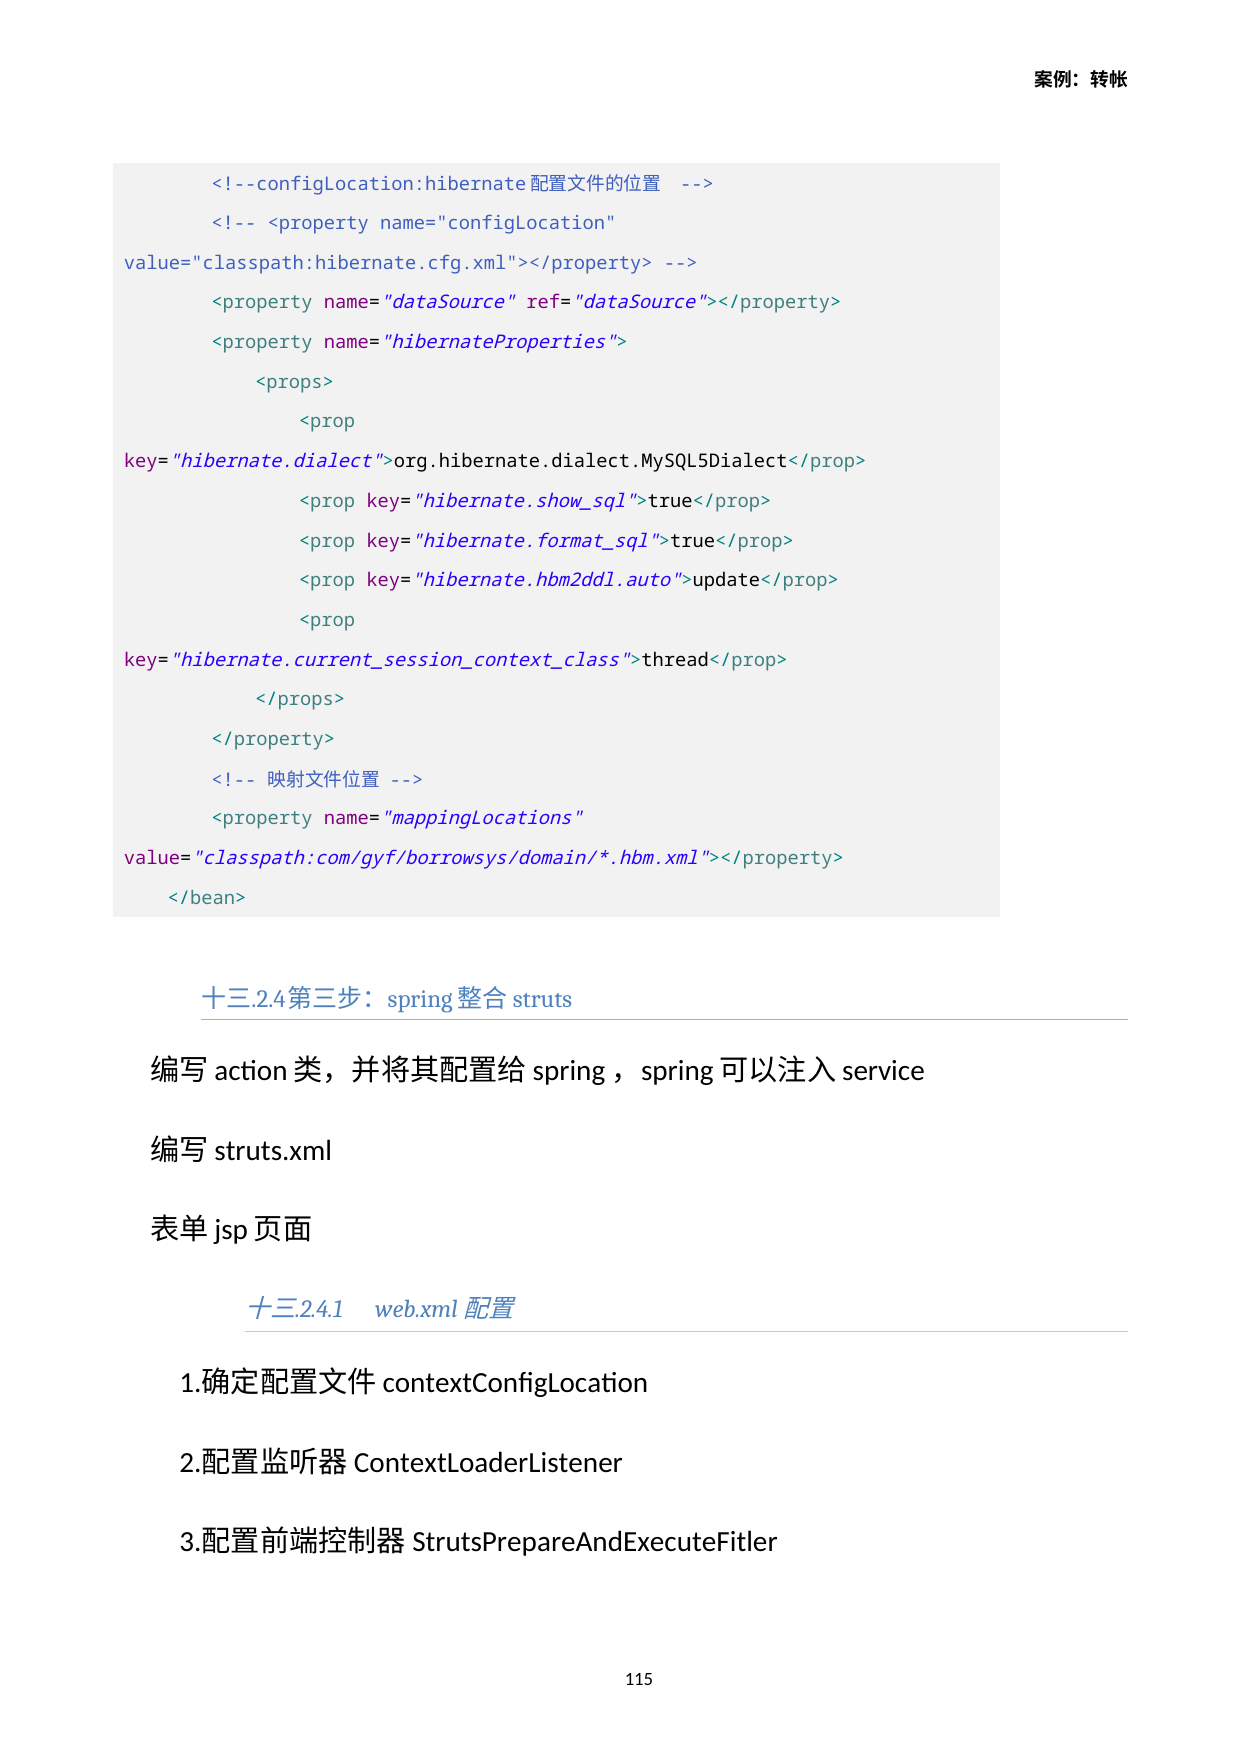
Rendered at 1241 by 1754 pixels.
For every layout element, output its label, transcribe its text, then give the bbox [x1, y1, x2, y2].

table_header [113, 163, 1000, 917]
text 表单jsp页面 [112, 1187, 1128, 1266]
text 3.配置前端控制器 StrutsPrepareAndExecuteFitler [142, 1499, 1128, 1579]
text 1.确定配置文件contextConfigLocation [142, 1341, 1128, 1420]
text 编写action类，并将其配置给spring ，spring可以注入service [112, 1028, 1128, 1108]
subtitle web.xml 配置 [245, 1287, 1128, 1331]
text 2.配置监听器 ContextLoaderListener [142, 1420, 1128, 1499]
subtitle 第三步：spring整合struts [201, 977, 1128, 1019]
text 编写struts.xml [112, 1108, 1128, 1187]
